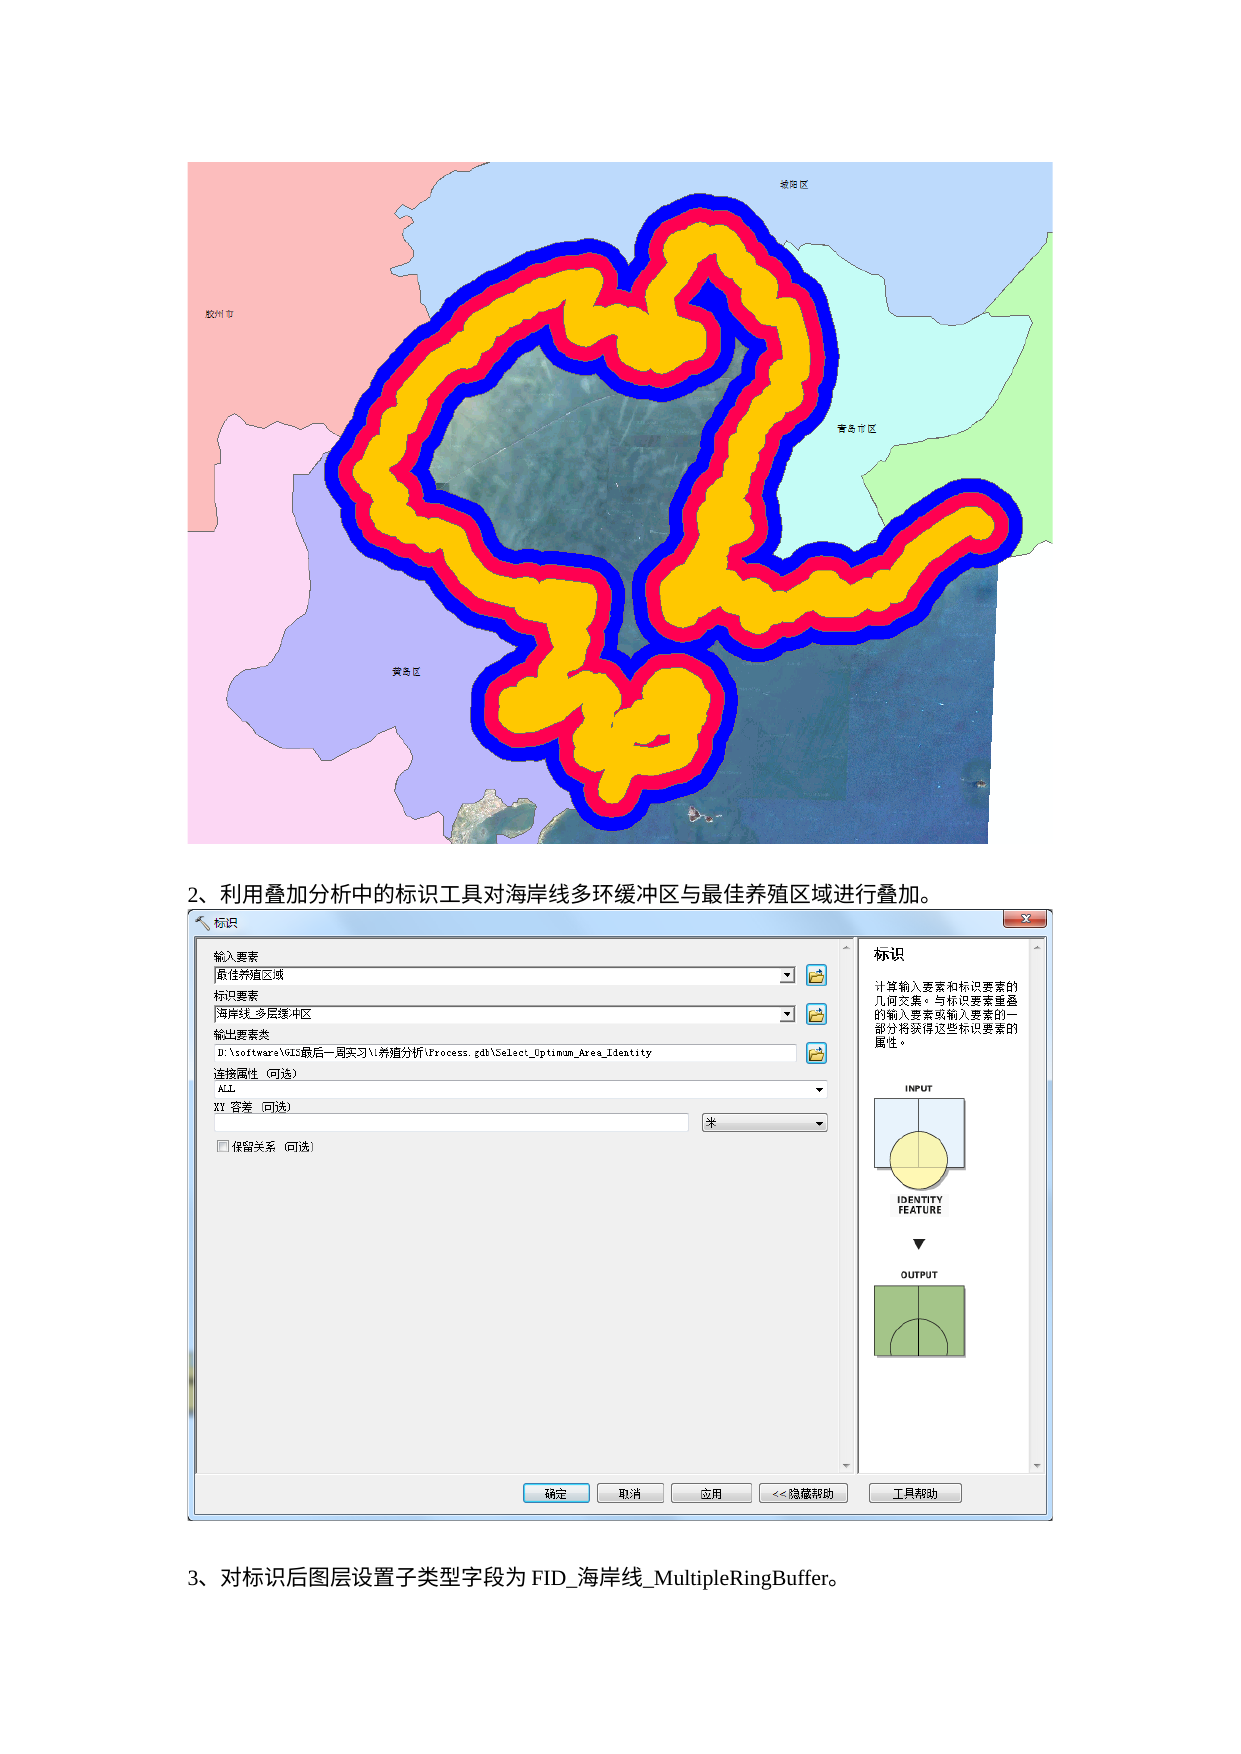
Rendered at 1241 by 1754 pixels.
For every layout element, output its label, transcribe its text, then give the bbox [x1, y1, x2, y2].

text 2、利用叠加分析中的标识工具对海岸线多环缓冲区与最佳养殖区域进行叠加。 [187, 877, 1053, 909]
picture [187, 909, 1053, 1521]
picture [187, 162, 1053, 844]
text 3、对标识后图层设置子类型字段为FID_海岸线_MultipleRingBuffer。 [187, 1559, 1053, 1592]
